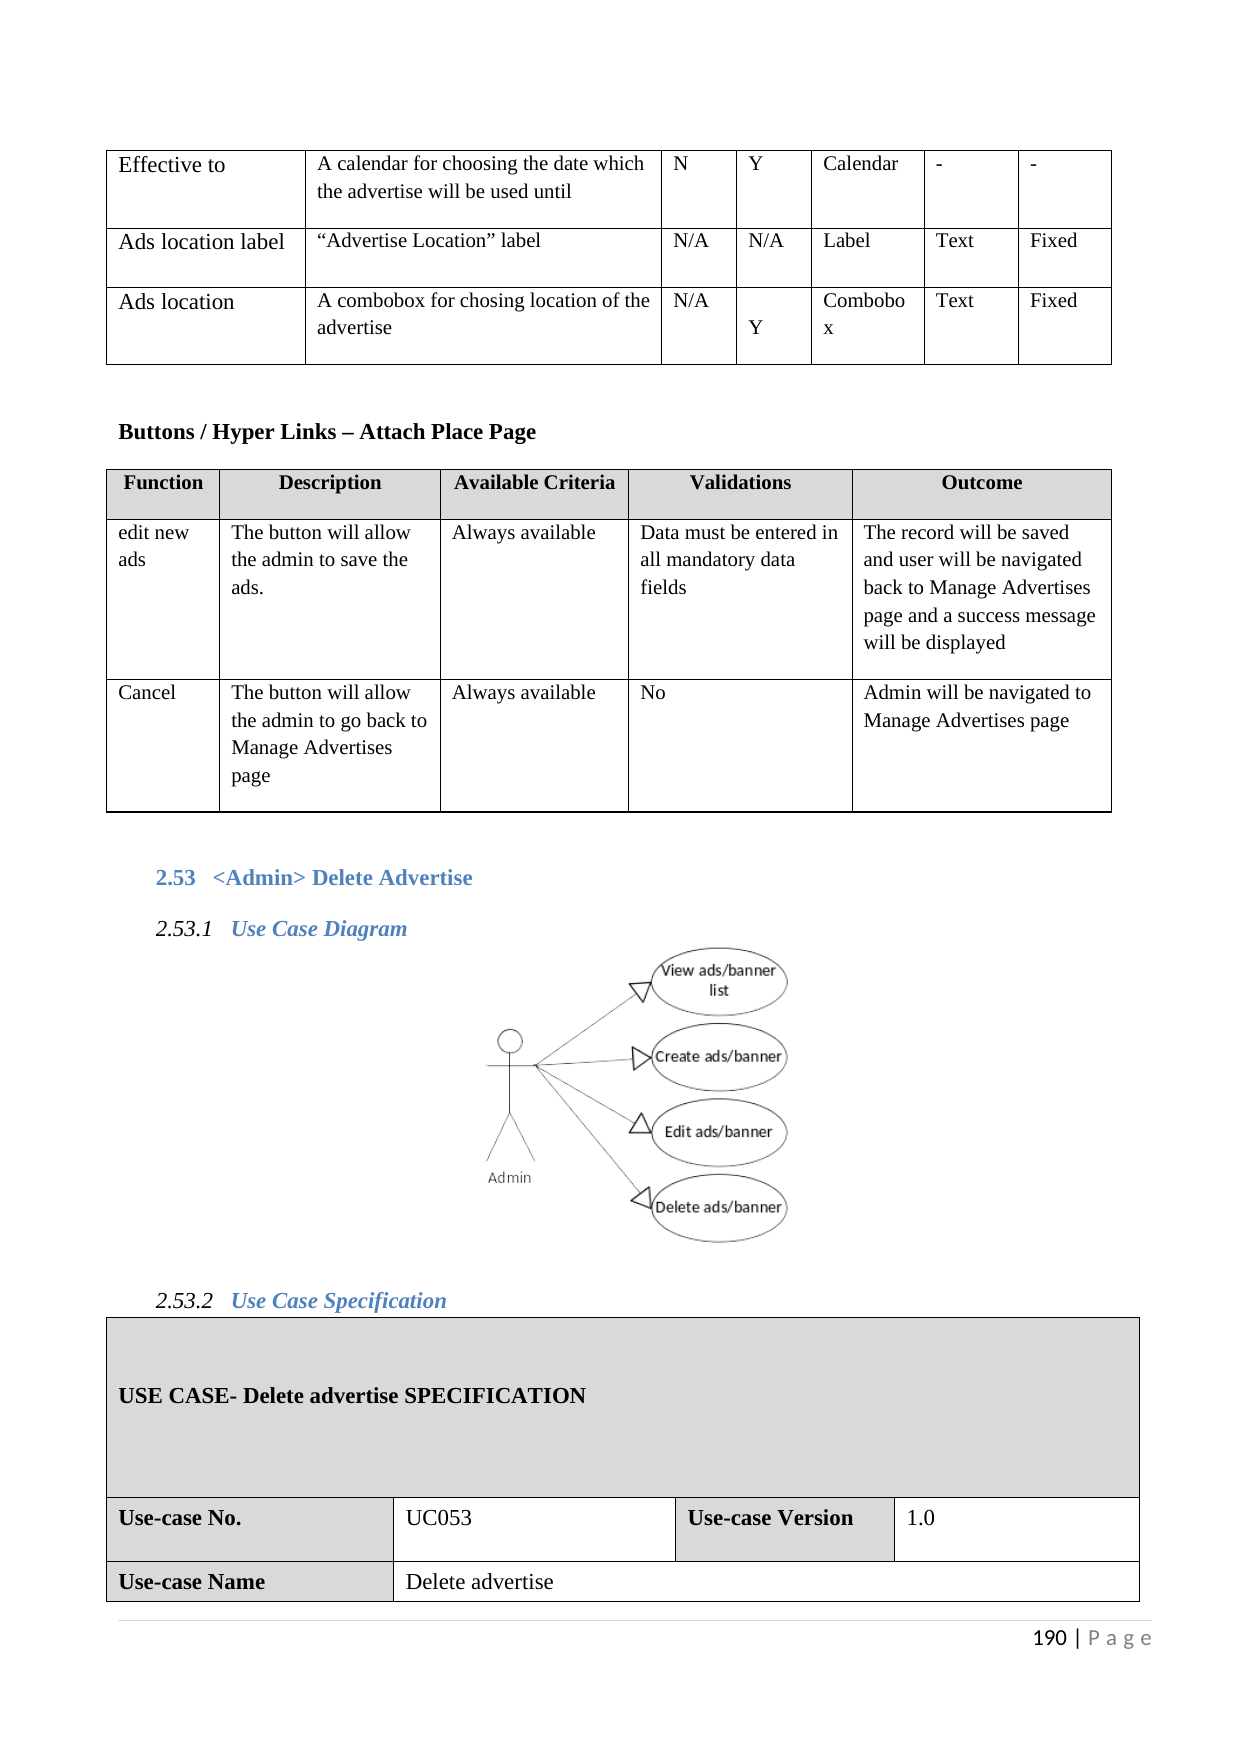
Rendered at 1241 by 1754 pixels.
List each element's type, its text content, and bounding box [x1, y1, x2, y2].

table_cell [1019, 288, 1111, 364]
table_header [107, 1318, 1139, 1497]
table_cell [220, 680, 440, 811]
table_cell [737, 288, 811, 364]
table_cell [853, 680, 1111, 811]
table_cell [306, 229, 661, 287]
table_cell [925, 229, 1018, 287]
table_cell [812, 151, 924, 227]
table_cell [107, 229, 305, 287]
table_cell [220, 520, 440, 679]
subtitle Use Case Diagram [156, 914, 1152, 941]
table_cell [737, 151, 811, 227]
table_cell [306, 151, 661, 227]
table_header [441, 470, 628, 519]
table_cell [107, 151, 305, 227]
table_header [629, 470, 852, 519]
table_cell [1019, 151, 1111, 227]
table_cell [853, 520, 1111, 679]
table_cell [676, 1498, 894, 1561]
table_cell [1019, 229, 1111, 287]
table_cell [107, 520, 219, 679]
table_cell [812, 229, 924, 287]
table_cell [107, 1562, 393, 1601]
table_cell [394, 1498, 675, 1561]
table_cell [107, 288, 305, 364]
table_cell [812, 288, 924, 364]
subtitle Use Case Specification [156, 1287, 1152, 1313]
text Buttons / Hyper Links – Attach Place Page [118, 418, 1152, 444]
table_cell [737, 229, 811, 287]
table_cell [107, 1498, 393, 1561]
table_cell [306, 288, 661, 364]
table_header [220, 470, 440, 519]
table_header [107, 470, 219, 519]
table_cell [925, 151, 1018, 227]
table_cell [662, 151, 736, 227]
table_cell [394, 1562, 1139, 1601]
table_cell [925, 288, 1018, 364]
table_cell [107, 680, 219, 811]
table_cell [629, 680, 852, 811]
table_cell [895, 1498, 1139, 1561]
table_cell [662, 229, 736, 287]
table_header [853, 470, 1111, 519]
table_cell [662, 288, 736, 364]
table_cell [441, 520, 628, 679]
subtitle <Admin> Delete Advertise [156, 863, 1152, 890]
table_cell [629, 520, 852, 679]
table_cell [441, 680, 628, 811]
